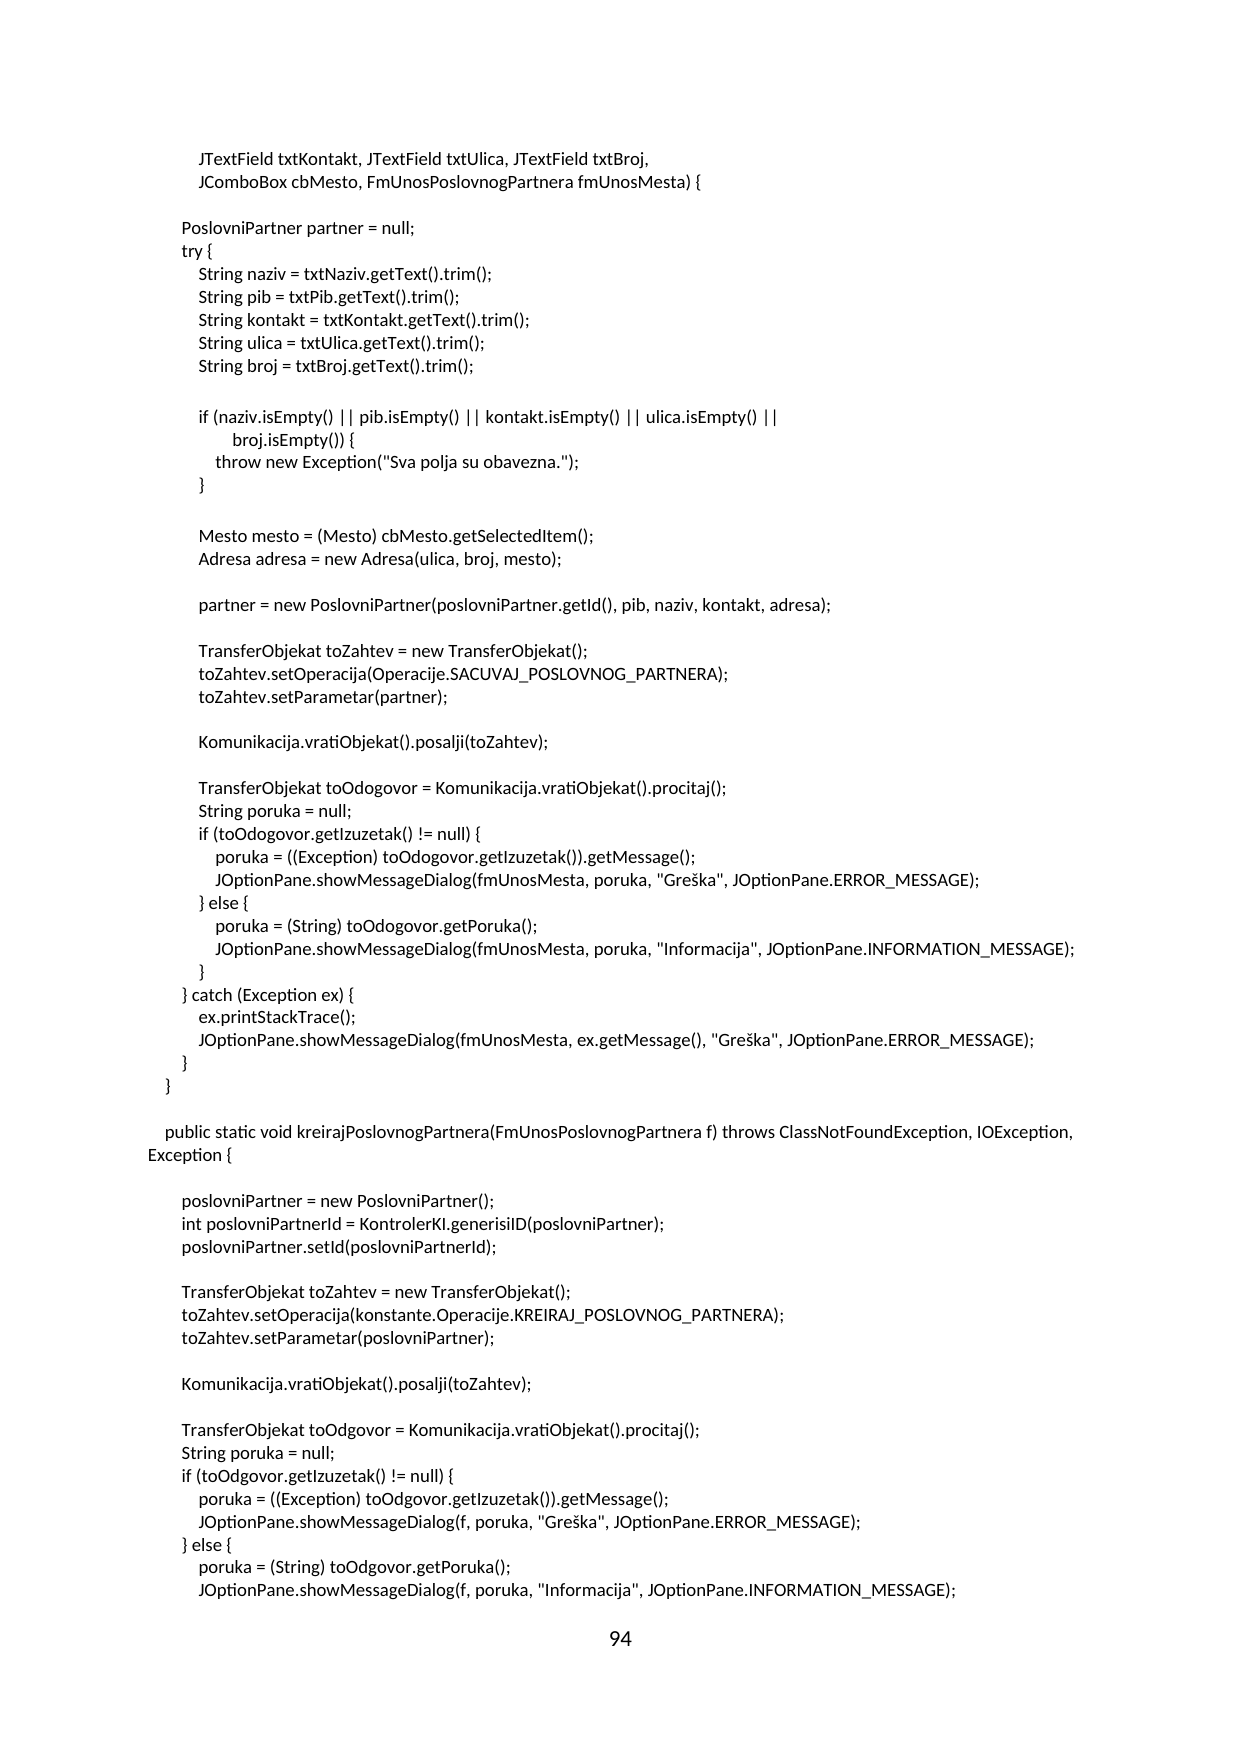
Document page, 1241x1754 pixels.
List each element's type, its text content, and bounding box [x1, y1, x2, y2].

text String poruka = null; [148, 799, 1093, 822]
text poslovniPartner.setId(poslovniPartnerId); [148, 1235, 1093, 1258]
text } else { [148, 891, 1093, 914]
text Komunikacija.vratiObjekat().posalji(toZahtev); [148, 1372, 1093, 1395]
text ex.printStackTrace(); [148, 1006, 1093, 1029]
text poruka = ((Exception) toOdogovor.getIzuzetak()).getMessage(); [148, 845, 1093, 868]
text String kontakt = txtKontakt.getText().trim(); [148, 308, 1093, 331]
text JOptionPane.showMessageDialog(fmUnosMesta, poruka, "Informacija", JOptionPane.INFORMATION_MESSAGE); [148, 937, 1093, 960]
text int poslovniPartnerId = KontrolerKI.generisiID(poslovniPartner); [148, 1212, 1093, 1235]
text Mesto mesto = (Mesto) cbMesto.getSelectedItem(); [148, 524, 1093, 547]
text if (toOdgovor.getIzuzetak() != null) { [148, 1464, 1093, 1487]
text JOptionPane.showMessageDialog(f, poruka, "Greška", JOptionPane.ERROR_MESSAGE); [148, 1510, 1093, 1533]
text JComboBox cbMesto, FmUnosPoslovnogPartnera fmUnosMesta) { [148, 171, 1093, 193]
text JTextField txtKontakt, JTextField txtUlica, JTextField txtBroj, [148, 148, 1093, 171]
text toZahtev.setParametar(partner); [148, 685, 1093, 708]
text broj.isEmpty()) { [148, 428, 1093, 451]
text TransferObjekat toZahtev = new TransferObjekat(); [148, 639, 1093, 662]
text String ulica = txtUlica.getText().trim(); [148, 331, 1093, 354]
text if (naziv.isEmpty() || pib.isEmpty() || kontakt.isEmpty() || ulica.isEmpty() || [148, 405, 1093, 428]
text TransferObjekat toZahtev = new TransferObjekat(); [148, 1281, 1093, 1304]
text toZahtev.setOperacija(konstante.Operacije.KREIRAJ_POSLOVNOG_PARTNERA); [148, 1304, 1093, 1327]
text toZahtev.setOperacija(Operacije.SACUVAJ_POSLOVNOG_PARTNERA); [148, 662, 1093, 685]
text TransferObjekat toOdgovor = Komunikacija.vratiObjekat().procitaj(); [148, 1418, 1093, 1441]
text toZahtev.setParametar(poslovniPartner); [148, 1327, 1093, 1349]
text String poruka = null; [148, 1441, 1093, 1464]
text String broj = txtBroj.getText().trim(); [148, 354, 1093, 377]
text } [148, 960, 1093, 983]
text } [148, 473, 1093, 496]
text } catch (Exception ex) { [148, 983, 1093, 1006]
text String pib = txtPib.getText().trim(); [148, 285, 1093, 308]
text poslovniPartner = new PoslovniPartner(); [148, 1189, 1093, 1212]
text JOptionPane.showMessageDialog(f, poruka, "Informacija", JOptionPane.INFORMATION_MESSAGE); [148, 1579, 1093, 1602]
text } else { [148, 1533, 1093, 1556]
text public static void kreirajPoslovnogPartnera(FmUnosPoslovnogPartnera f) throws ClassNotFoundException, IOException, Exception { [148, 1120, 1093, 1166]
text partner = new PoslovniPartner(poslovniPartner.getId(), pib, naziv, kontakt, adresa); [148, 593, 1093, 616]
text Adresa adresa = new Adresa(ulica, broj, mesto); [148, 547, 1093, 570]
text JOptionPane.showMessageDialog(fmUnosMesta, poruka, "Greška", JOptionPane.ERROR_MESSAGE); [148, 868, 1093, 891]
text try { [148, 239, 1093, 262]
text } [148, 1074, 1093, 1097]
text } [148, 1052, 1093, 1074]
text poruka = (String) toOdgovor.getPoruka(); [148, 1556, 1093, 1579]
text throw new Exception("Sva polja su obavezna."); [148, 451, 1093, 473]
text TransferObjekat toOdogovor = Komunikacija.vratiObjekat().procitaj(); [148, 777, 1093, 799]
text String naziv = txtNaziv.getText().trim(); [148, 262, 1093, 285]
text poruka = (String) toOdogovor.getPoruka(); [148, 914, 1093, 937]
text poruka = ((Exception) toOdgovor.getIzuzetak()).getMessage(); [148, 1487, 1093, 1510]
text Komunikacija.vratiObjekat().posalji(toZahtev); [148, 731, 1093, 754]
text if (toOdogovor.getIzuzetak() != null) { [148, 822, 1093, 845]
text JOptionPane.showMessageDialog(fmUnosMesta, ex.getMessage(), "Greška", JOptionPane.ERROR_MESSAGE); [148, 1029, 1093, 1052]
text PoslovniPartner partner = null; [148, 216, 1093, 239]
